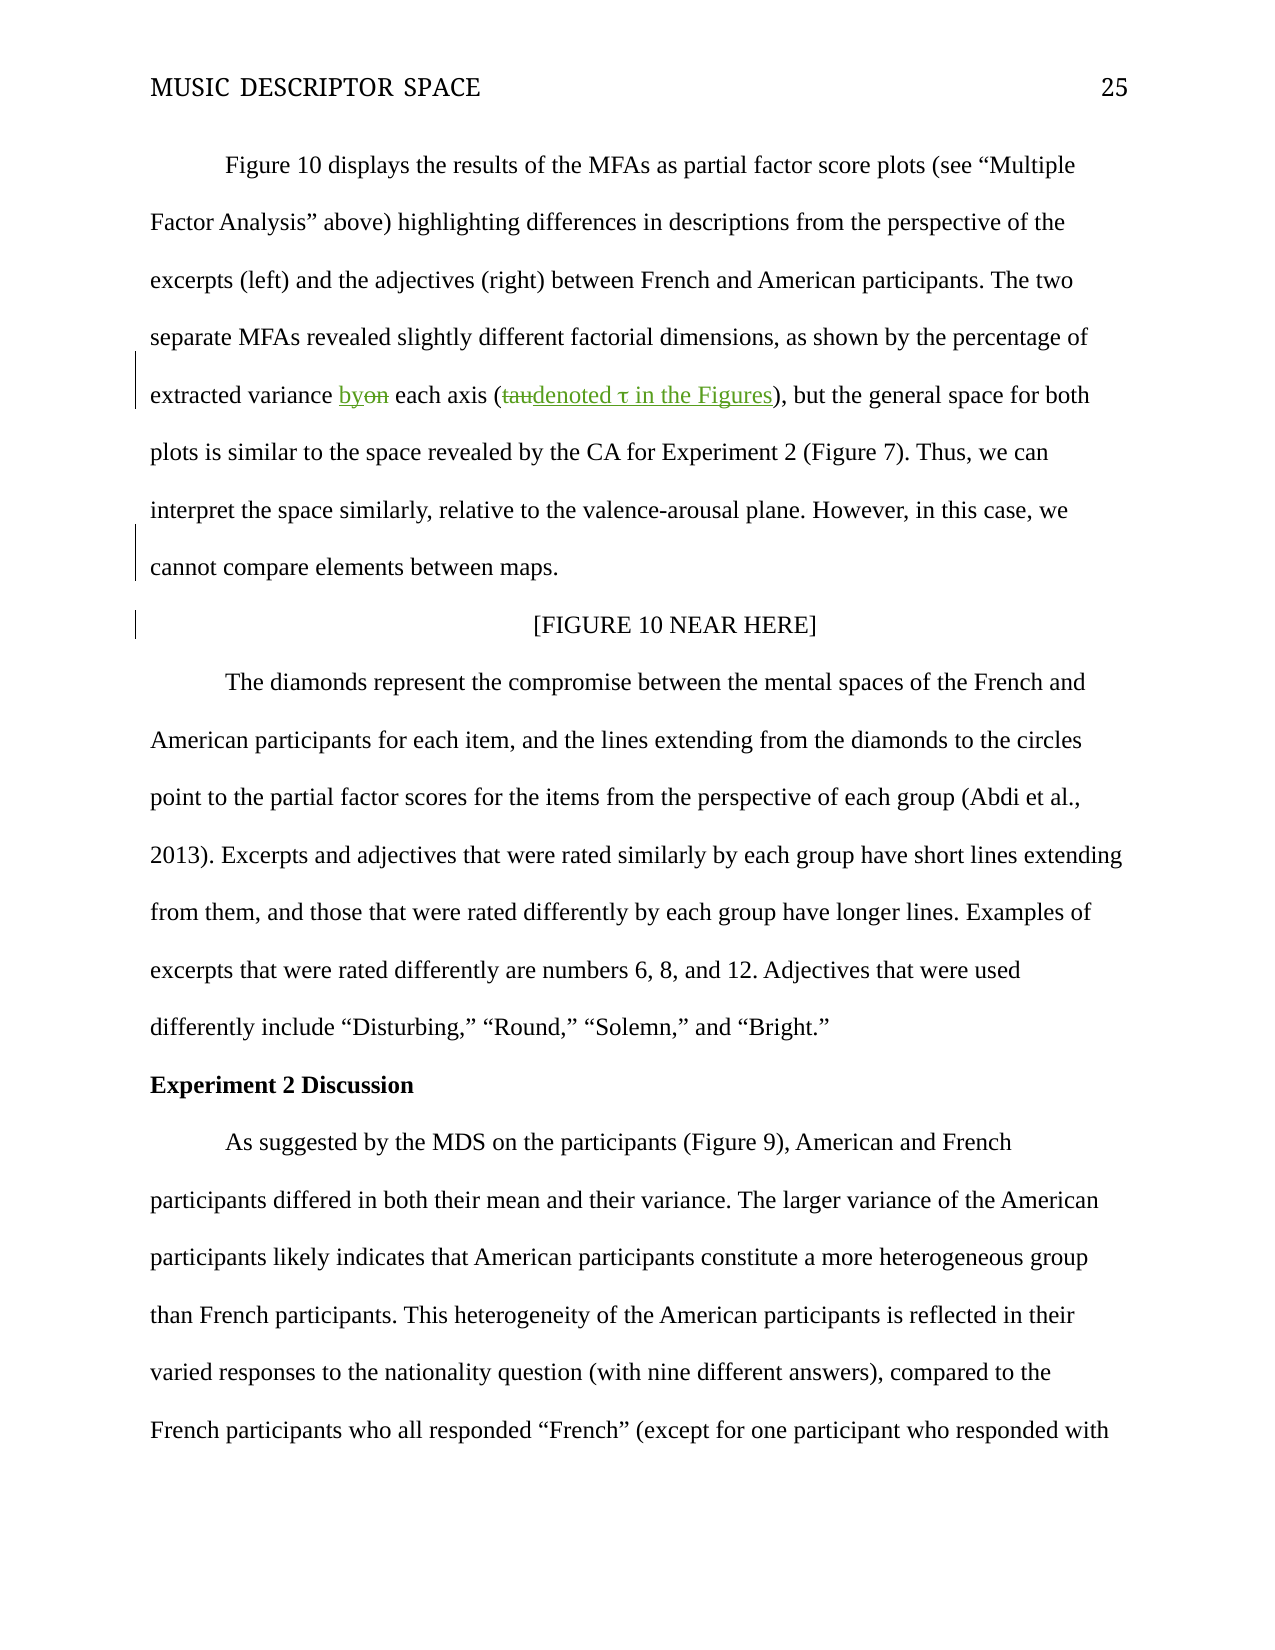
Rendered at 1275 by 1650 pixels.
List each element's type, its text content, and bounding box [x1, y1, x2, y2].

subtitle Experiment 2 Discussion [150, 1070, 1125, 1099]
text Figure 10 displays the results of the MFAs as partial factor score plots (see “Multiple Factor Analysis” above) highlighting differences in descriptions from the perspective of the excerpts (left) and the adjectives (right) between French and American participants. The two separate MFAs revealed slightly different factorial dimensions, as shown by the percentage of extracted variance each axis (), but the general space for both plots is similar to the space revealed by the CA for Experiment 2 (Figure 7). Thus, we can interpret the space similarly, relative to the valence-arousal plane. However, in this case, we cannot compare elements between maps. [150, 150, 1125, 581]
text [FIGURE 10 NEAR HERE] [150, 610, 1125, 639]
text The diamonds represent the compromise between the mental spaces of the French and American participants for each item, and the lines extending from the diamonds to the circles point to the partial factor scores for the items from the perspective of each group (Abdi et al., 2013). Excerpts and adjectives that were rated similarly by each group have short lines extending from them, and those that were rated differently by each group have longer lines. Examples of excerpts that were rated differently are numbers 6, 8, and 12. Adjectives that were used differently include “Disturbing,” “Round,” “Solemn,” and “Bright.” [150, 667, 1125, 1041]
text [150, 1127, 1125, 1444]
